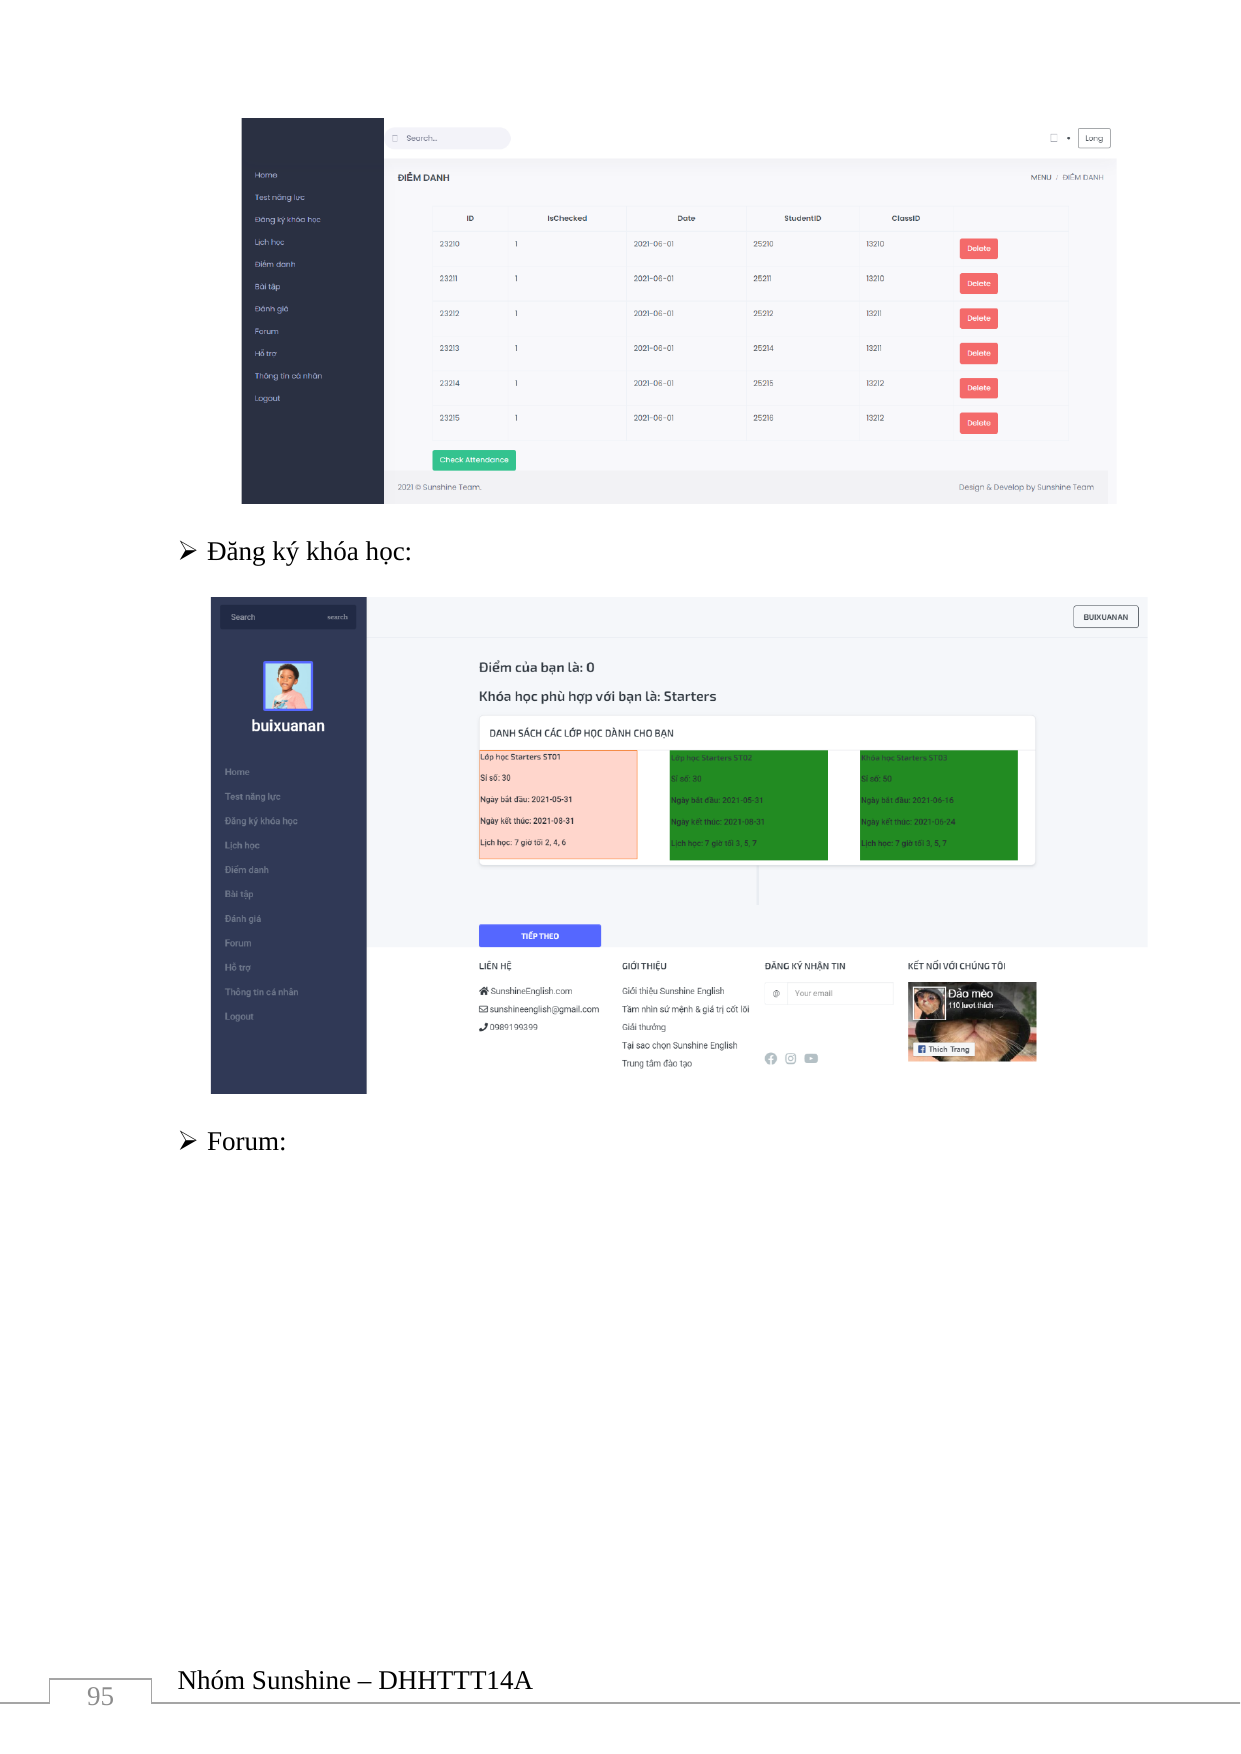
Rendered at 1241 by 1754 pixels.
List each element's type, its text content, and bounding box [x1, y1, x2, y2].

list Forum: [177, 1125, 1152, 1156]
picture [241, 118, 1117, 504]
picture [210, 597, 1148, 1094]
list Đăng ký khóa học: [177, 535, 1152, 566]
